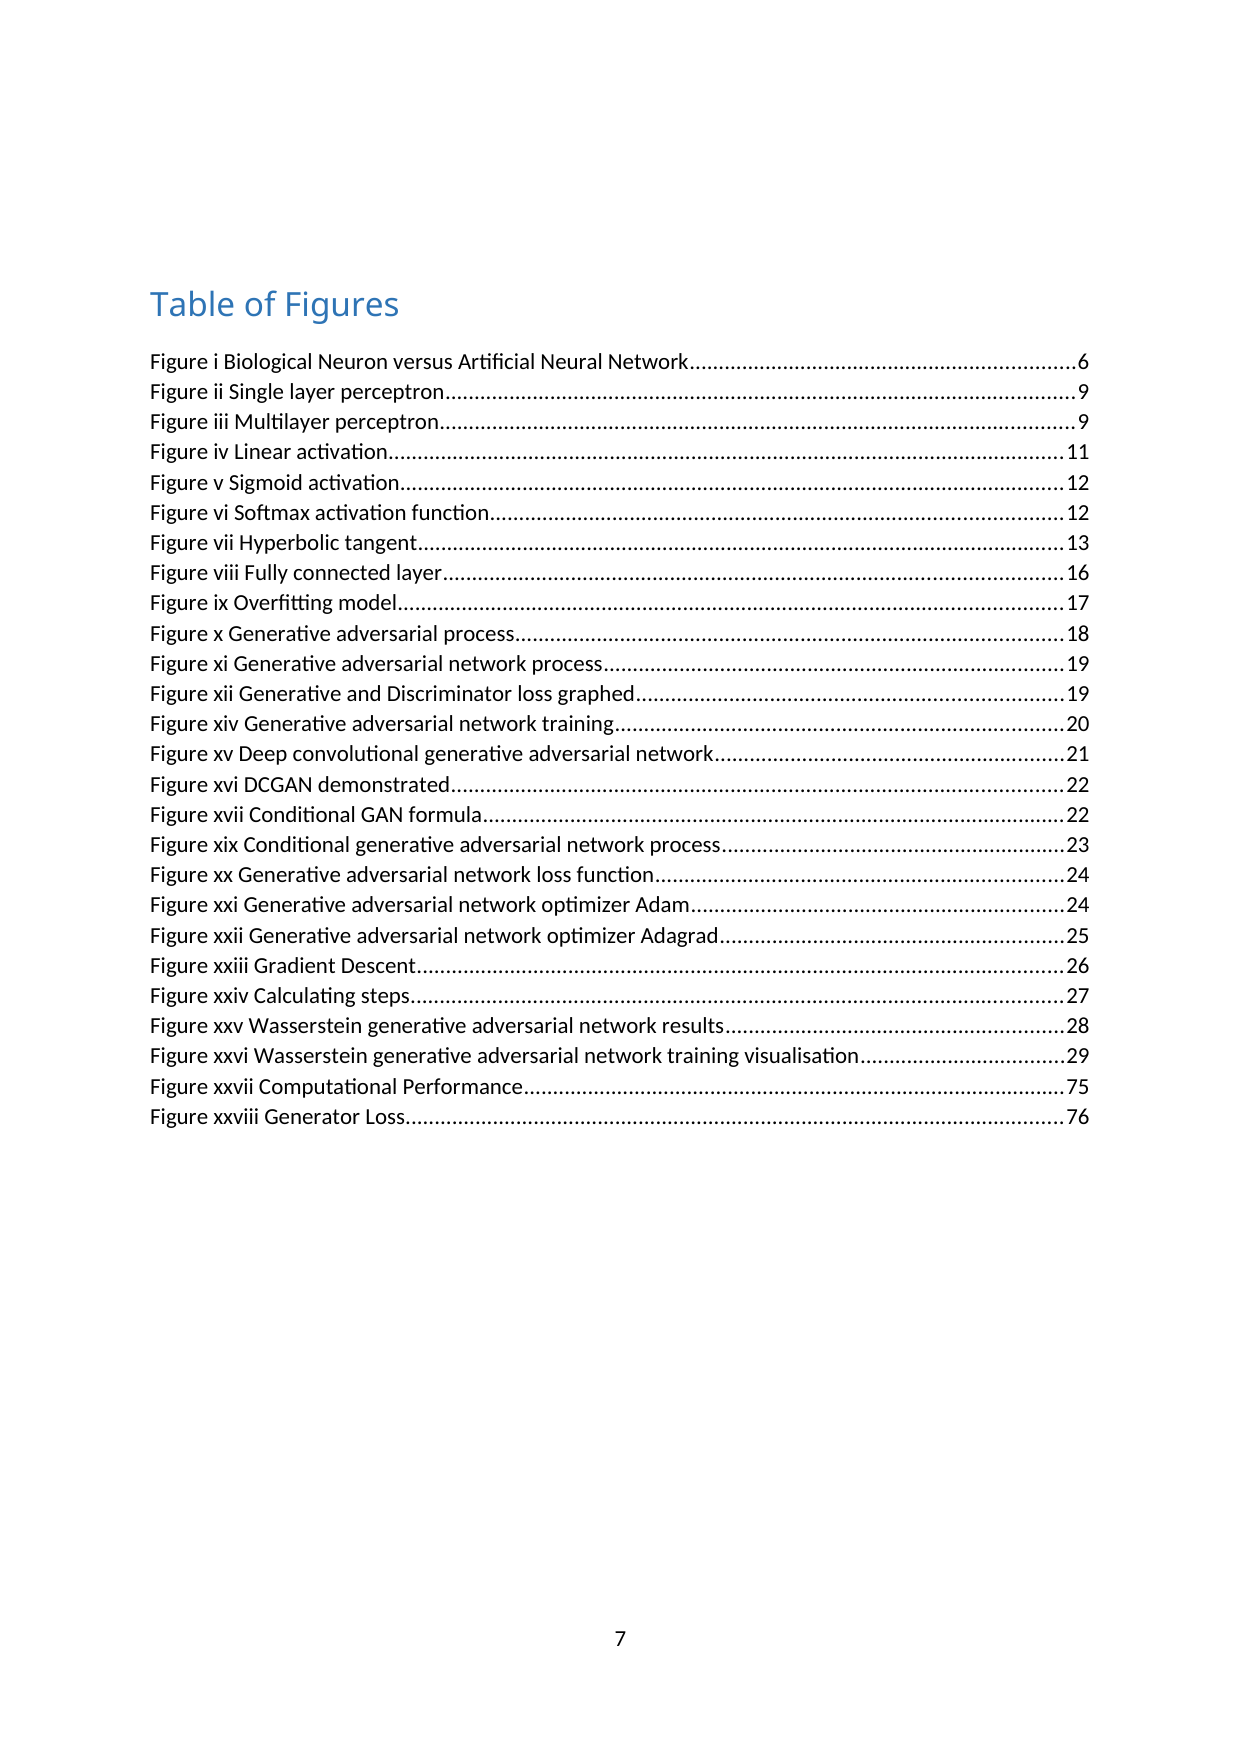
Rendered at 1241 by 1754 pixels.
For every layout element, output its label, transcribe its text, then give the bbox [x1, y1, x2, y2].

text Figure xxvii Computational Performance 75 [150, 1072, 1090, 1100]
text Figure iv Linear activation 11 [150, 437, 1090, 466]
text Figure iii Multilayer perceptron 9 [150, 407, 1090, 435]
text Figure viii Fully connected layer 16 [150, 558, 1090, 586]
text Figure vi Softmax activation function 12 [150, 498, 1090, 526]
text Figure xii Generative and Discriminator loss graphed 19 [150, 679, 1090, 707]
text Figure xxvi Wasserstein generative adversarial network training visualisation 29 [150, 1042, 1090, 1070]
text Figure xxiii Gradient Descent 26 [150, 951, 1090, 979]
text Figure xix Conditional generative adversarial network process 23 [150, 830, 1090, 858]
text Figure xvi DCGAN demonstrated 22 [150, 770, 1090, 798]
text Figure ii Single layer perceptron 9 [150, 377, 1090, 405]
text Figure xxi Generative adversarial network optimizer Adam 24 [150, 891, 1090, 919]
text Figure i Biological Neuron versus Artificial Neural Network 6 [150, 347, 1090, 375]
text Figure xx Generative adversarial network loss function 24 [150, 860, 1090, 888]
text Figure ix Overfitting model 17 [150, 588, 1090, 617]
text Figure xxviii Generator Loss 76 [150, 1102, 1090, 1130]
text Figure v Sigmoid activation 12 [150, 468, 1090, 496]
text Figure vii Hyperbolic tangent 13 [150, 528, 1090, 556]
text Figure xv Deep convolutional generative adversarial network 21 [150, 739, 1090, 768]
text Figure xiv Generative adversarial network training 20 [150, 709, 1090, 737]
text Figure xvii Conditional GAN formula 22 [150, 800, 1090, 828]
text Figure x Generative adversarial process 18 [150, 619, 1090, 647]
text Table of Figures [150, 281, 1090, 327]
text Figure xxv Wasserstein generative adversarial network results 28 [150, 1011, 1090, 1039]
text Figure xi Generative adversarial network process 19 [150, 649, 1090, 677]
text Figure xxii Generative adversarial network optimizer Adagrad 25 [150, 921, 1090, 949]
text Figure xxiv Calculating steps 27 [150, 981, 1090, 1009]
